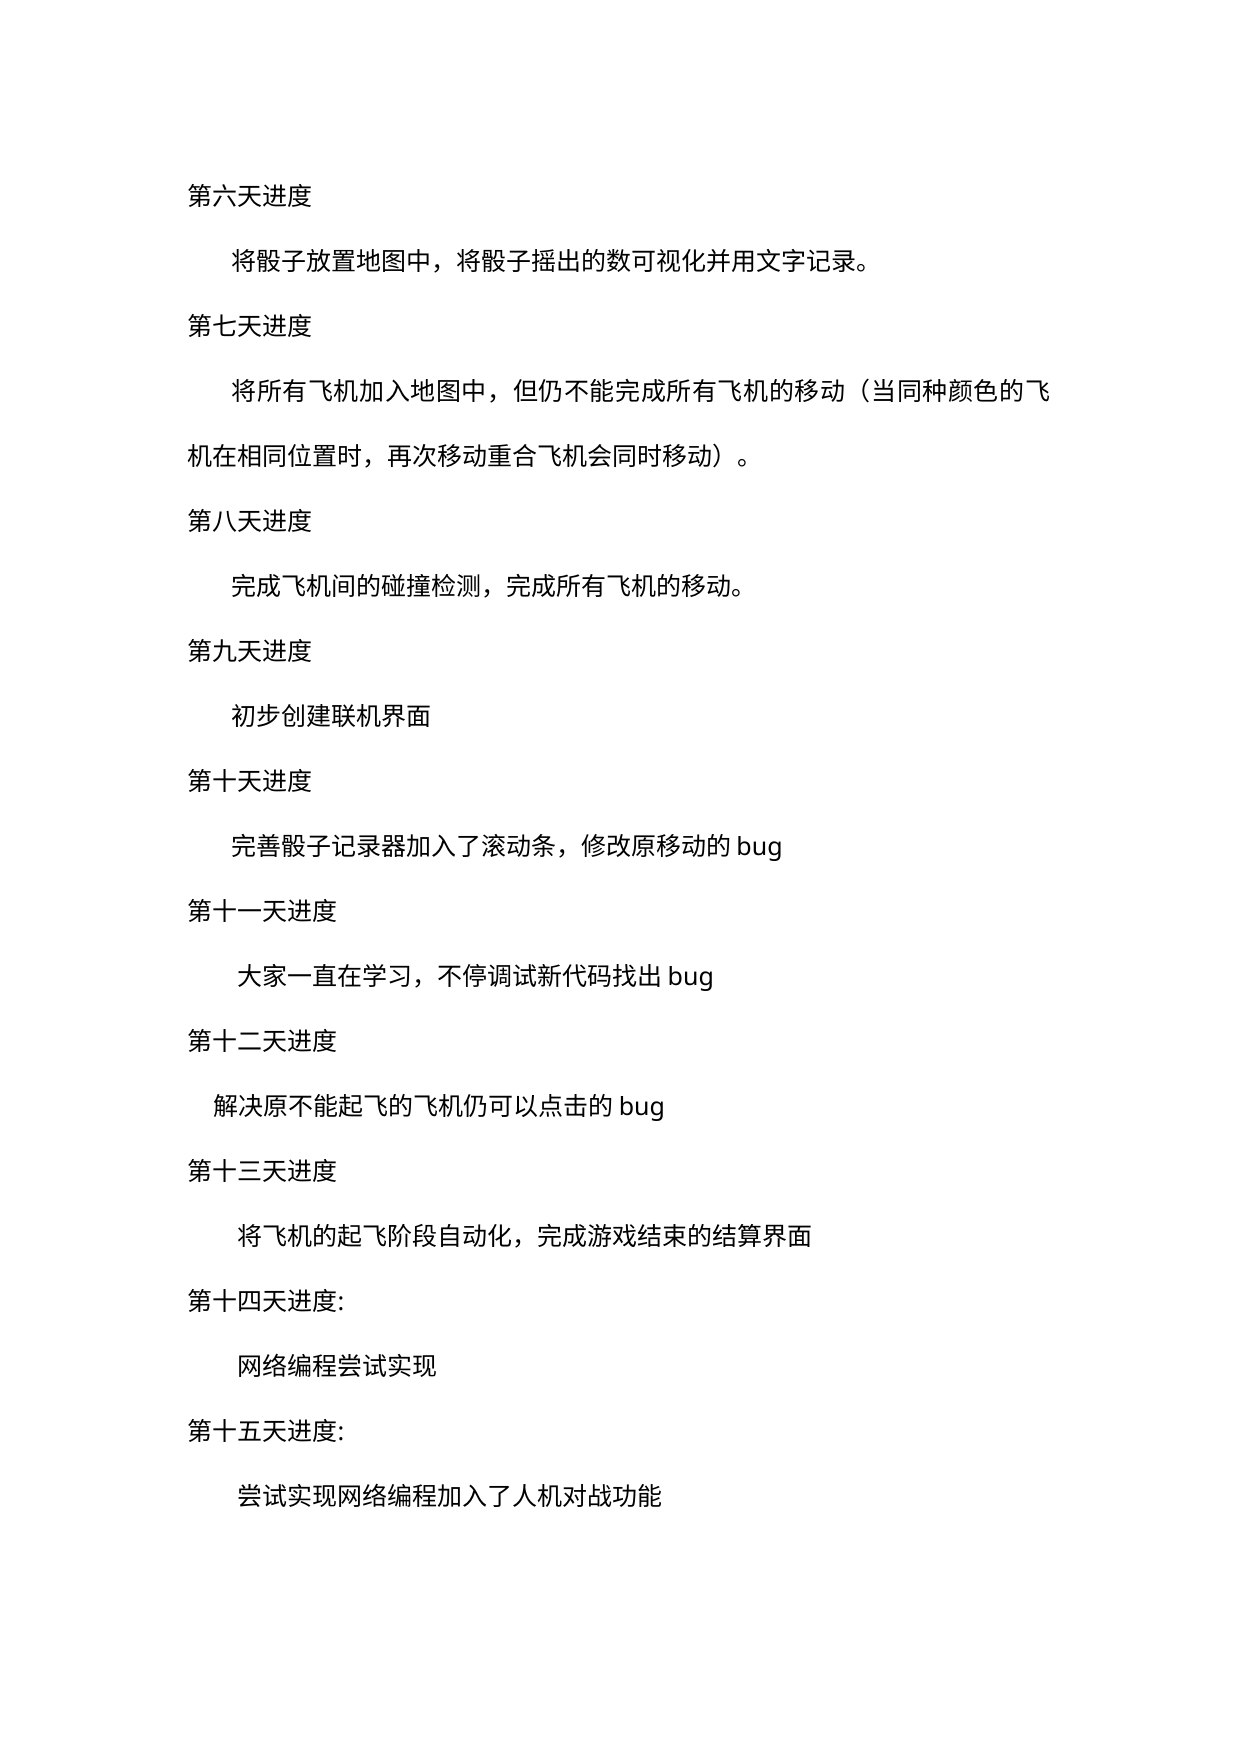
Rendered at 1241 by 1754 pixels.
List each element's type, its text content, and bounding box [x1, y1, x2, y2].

list 网络编程尝试实现 [187, 1332, 1053, 1397]
list 将骰子放置地图中，将骰子摇出的数可视化并用文字记录。 [187, 227, 1053, 292]
list 完善骰子记录器加入了滚动条，修改原移动的bug [187, 812, 1053, 877]
list 大家一直在学习，不停调试新代码找出bug [187, 942, 1053, 1007]
list 第六天进度 [187, 162, 1053, 227]
list 第十三天进度 [187, 1137, 1053, 1202]
list 第八天进度 [187, 487, 1053, 552]
list 初步创建联机界面 [187, 682, 1053, 747]
list 第九天进度 [187, 617, 1053, 682]
list 将所有飞机加入地图中，但仍不能完成所有飞机的移动（当同种颜色的飞机在相同位置时，再次移动重合飞机会同时移动）。 [187, 357, 1053, 487]
list 第七天进度 [187, 292, 1053, 357]
list 第十四天进度: [187, 1267, 1053, 1332]
list 第十二天进度 [187, 1007, 1053, 1072]
list 第十五天进度: [187, 1397, 1053, 1462]
list 第十一天进度 [187, 877, 1053, 942]
list 将飞机的起飞阶段自动化，完成游戏结束的结算界面 [187, 1202, 1053, 1267]
list 完成飞机间的碰撞检测，完成所有飞机的移动。 [187, 552, 1053, 617]
list 解决原不能起飞的飞机仍可以点击的bug [187, 1072, 1053, 1137]
list 尝试实现网络编程加入了人机对战功能 [187, 1462, 1053, 1527]
list 第十天进度 [187, 747, 1053, 812]
